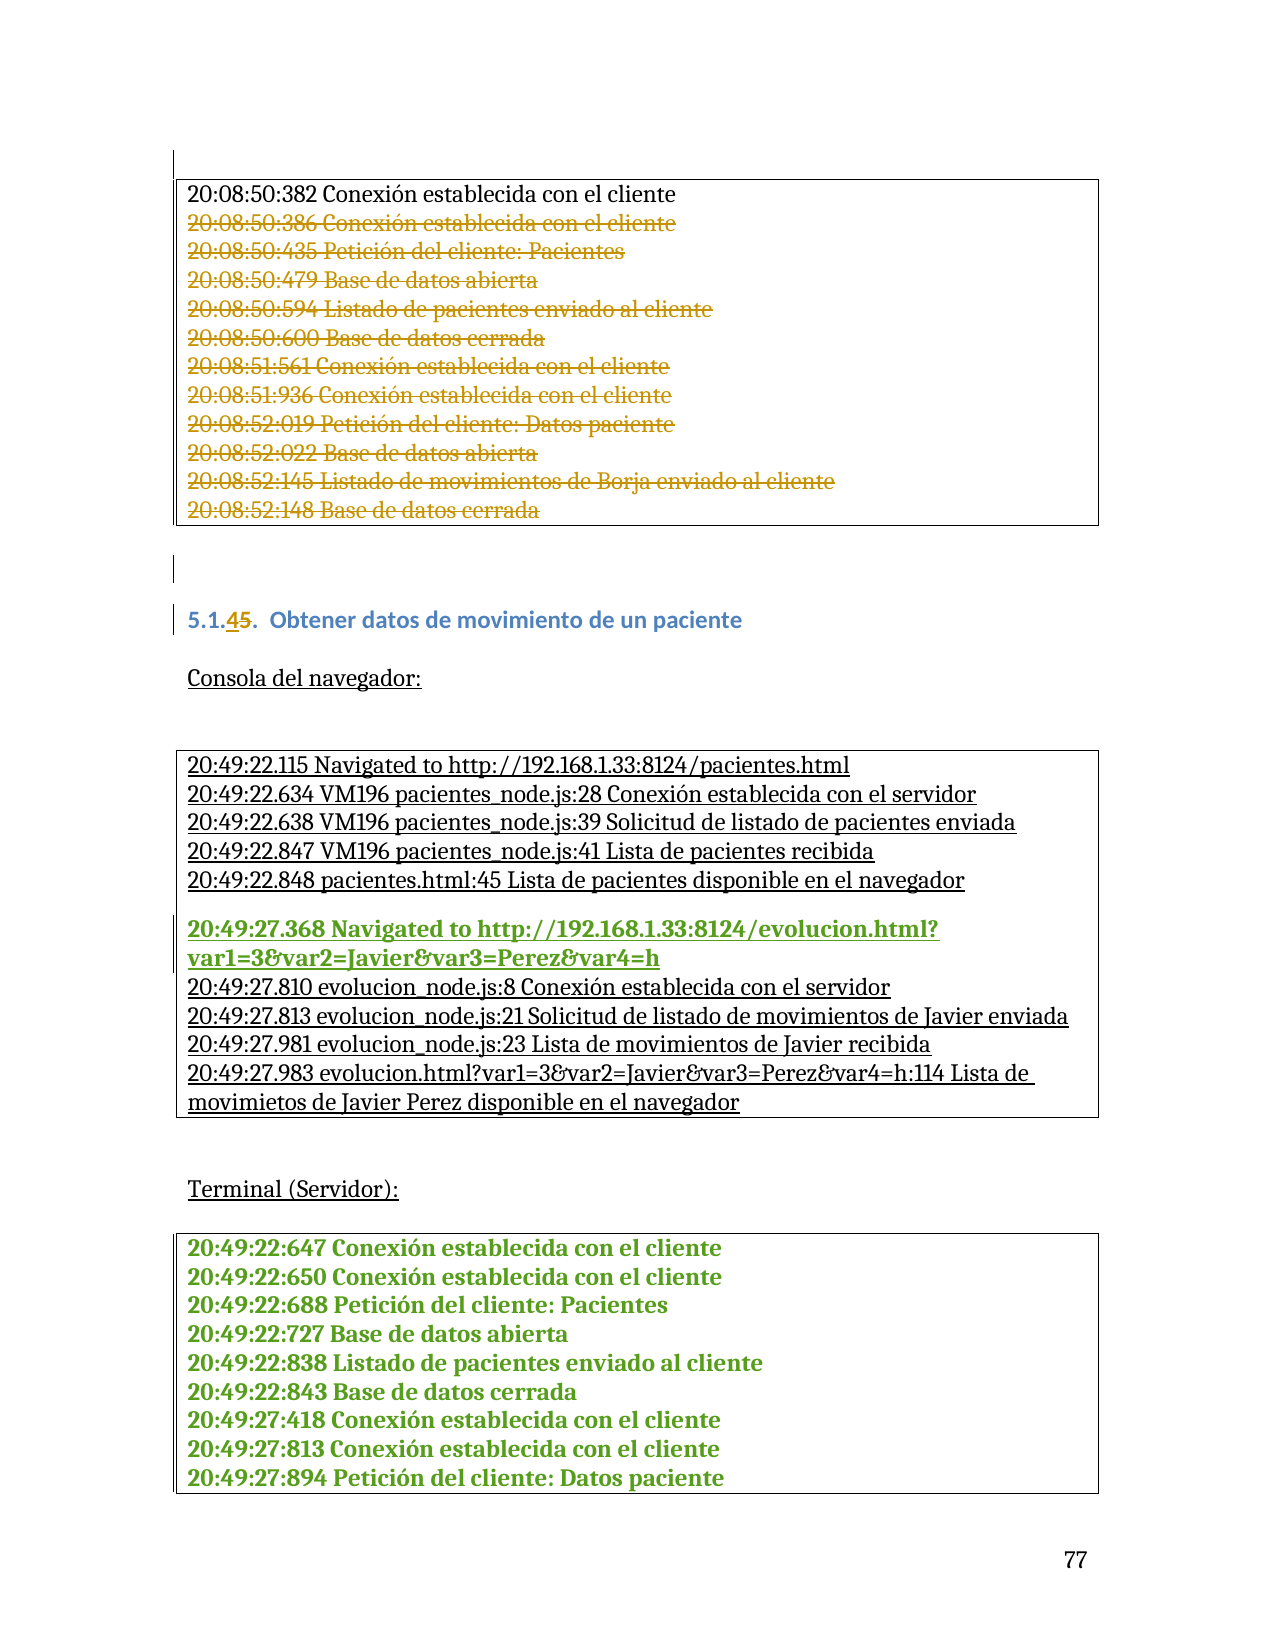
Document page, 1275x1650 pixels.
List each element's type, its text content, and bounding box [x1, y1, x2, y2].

text Terminal (Servidor): [187, 1175, 1087, 1204]
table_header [177, 1234, 1098, 1492]
subtitle 5.1.. Obtener datos de movimiento de un paciente [187, 604, 1087, 635]
table_header 20:49:22.115 Navigated to http://192.168.1.33:8124/pacientes.html 20:49:22.634 VM196 pacientes_node.js:28 Conexión establecida con el servidor 20:49:22.638 VM196 pacientes_node.js:39 Solicitud de listado de pacientes enviada 20:49:22.847 VM196 pacientes_node.js:41 Lista de pacientes recibida 20:49:22.848 pacientes.html:45 Lista de pacientes disponible en el navegador 20:49:27.368 Navigated to http://192.168.1.33:8124/evolucion.html?var1=3&var2=Javier&var3=Perez&var4=h 20:49:27.810 evolucion_node.js:8 Conexión establecida con el servidor 20:49:27.813 evolucion_node.js:21 Solicitud de listado de movimientos de Javier enviada 20:49:27.981 evolucion_node.js:23 Lista de movimientos de Javier recibida 20:49:27.983 evolucion.html?var1=3&var2=Javier&var3=Perez&var4=h:114 Lista de movimietos de Javier Perez disponible en el navegador [177, 751, 1098, 1117]
table_header [177, 180, 1098, 525]
text Consola del navegador: [187, 663, 1087, 692]
